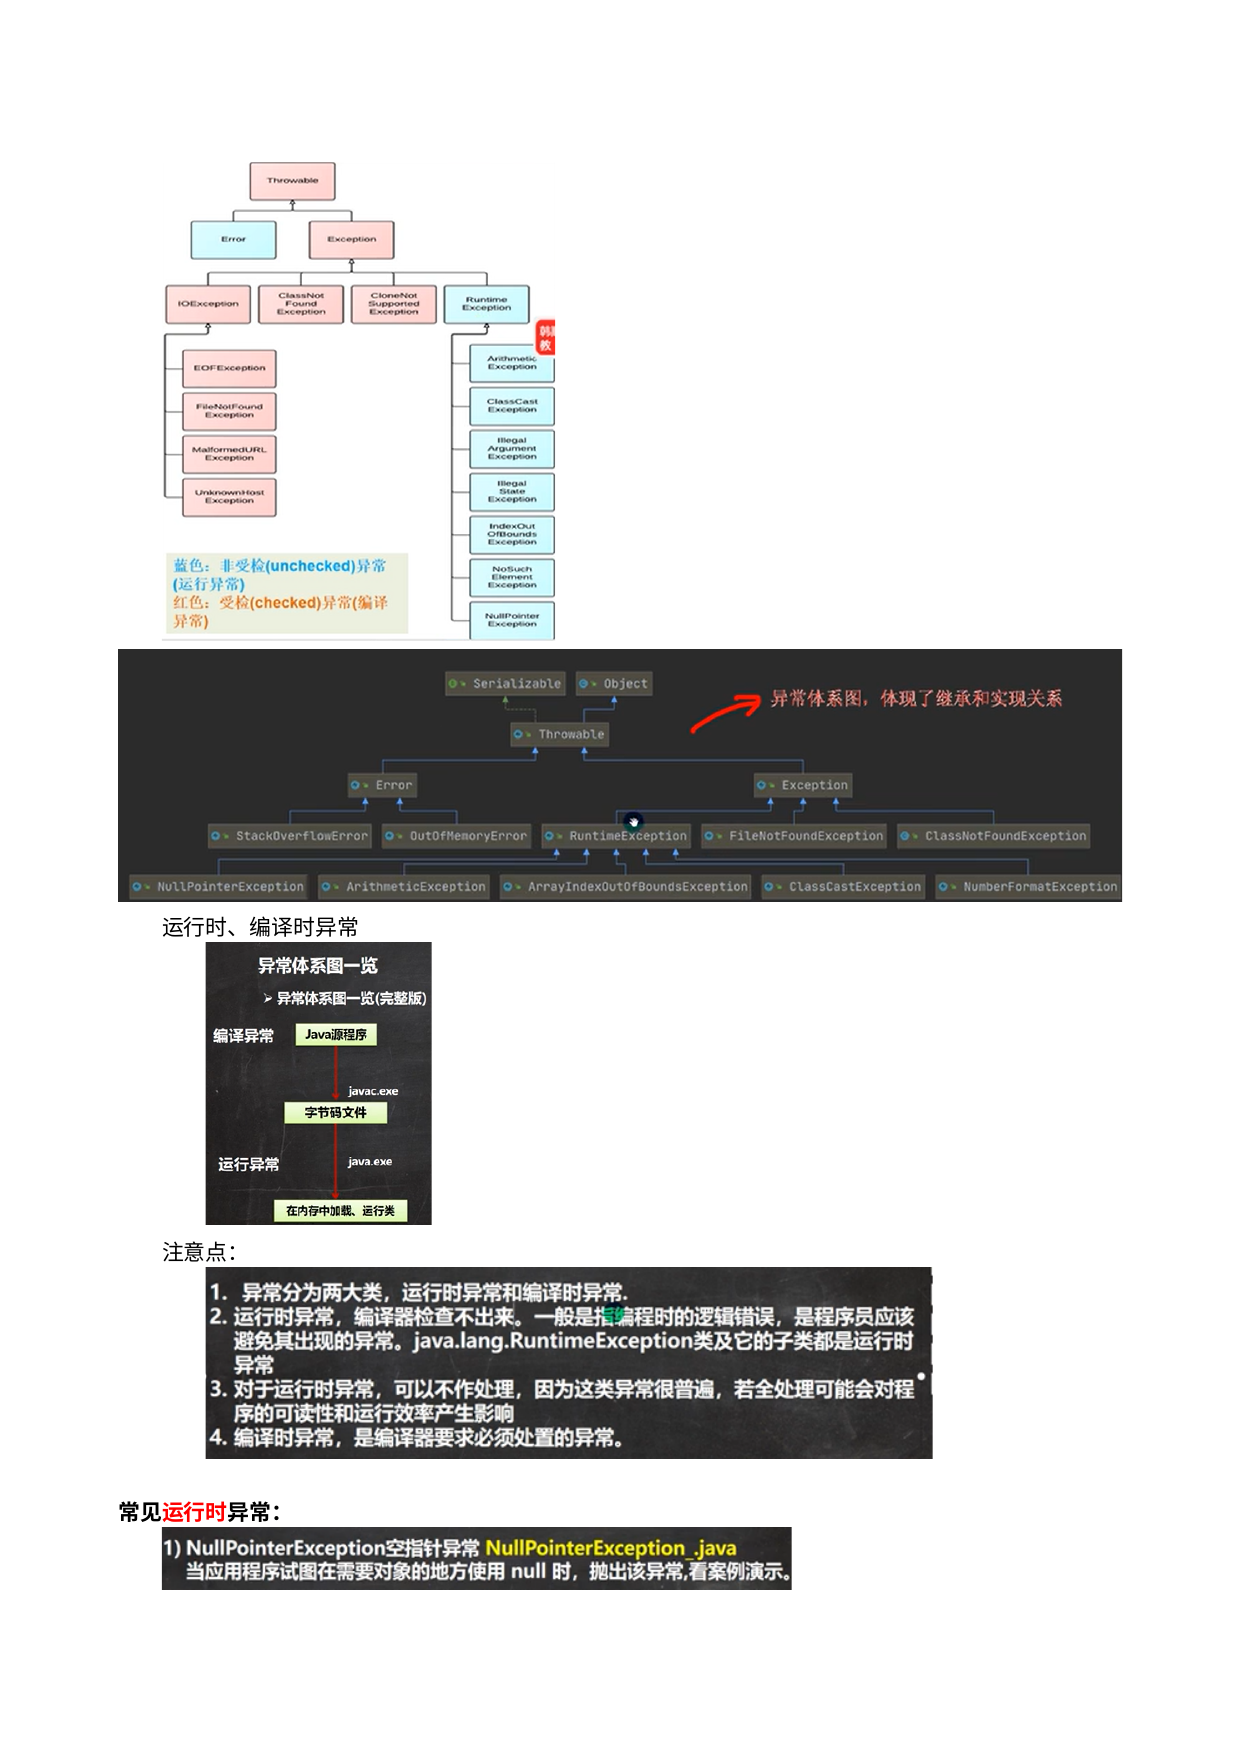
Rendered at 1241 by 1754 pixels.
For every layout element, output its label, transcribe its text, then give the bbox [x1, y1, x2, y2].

picture [205, 1267, 933, 1459]
text 注意点： [118, 1234, 1122, 1267]
picture [205, 942, 432, 1225]
text 常见运行时异常： [118, 1494, 1122, 1527]
picture [161, 1527, 792, 1590]
text 运行时、编译时异常 [162, 909, 1122, 942]
picture [118, 649, 1123, 902]
picture [161, 162, 555, 641]
